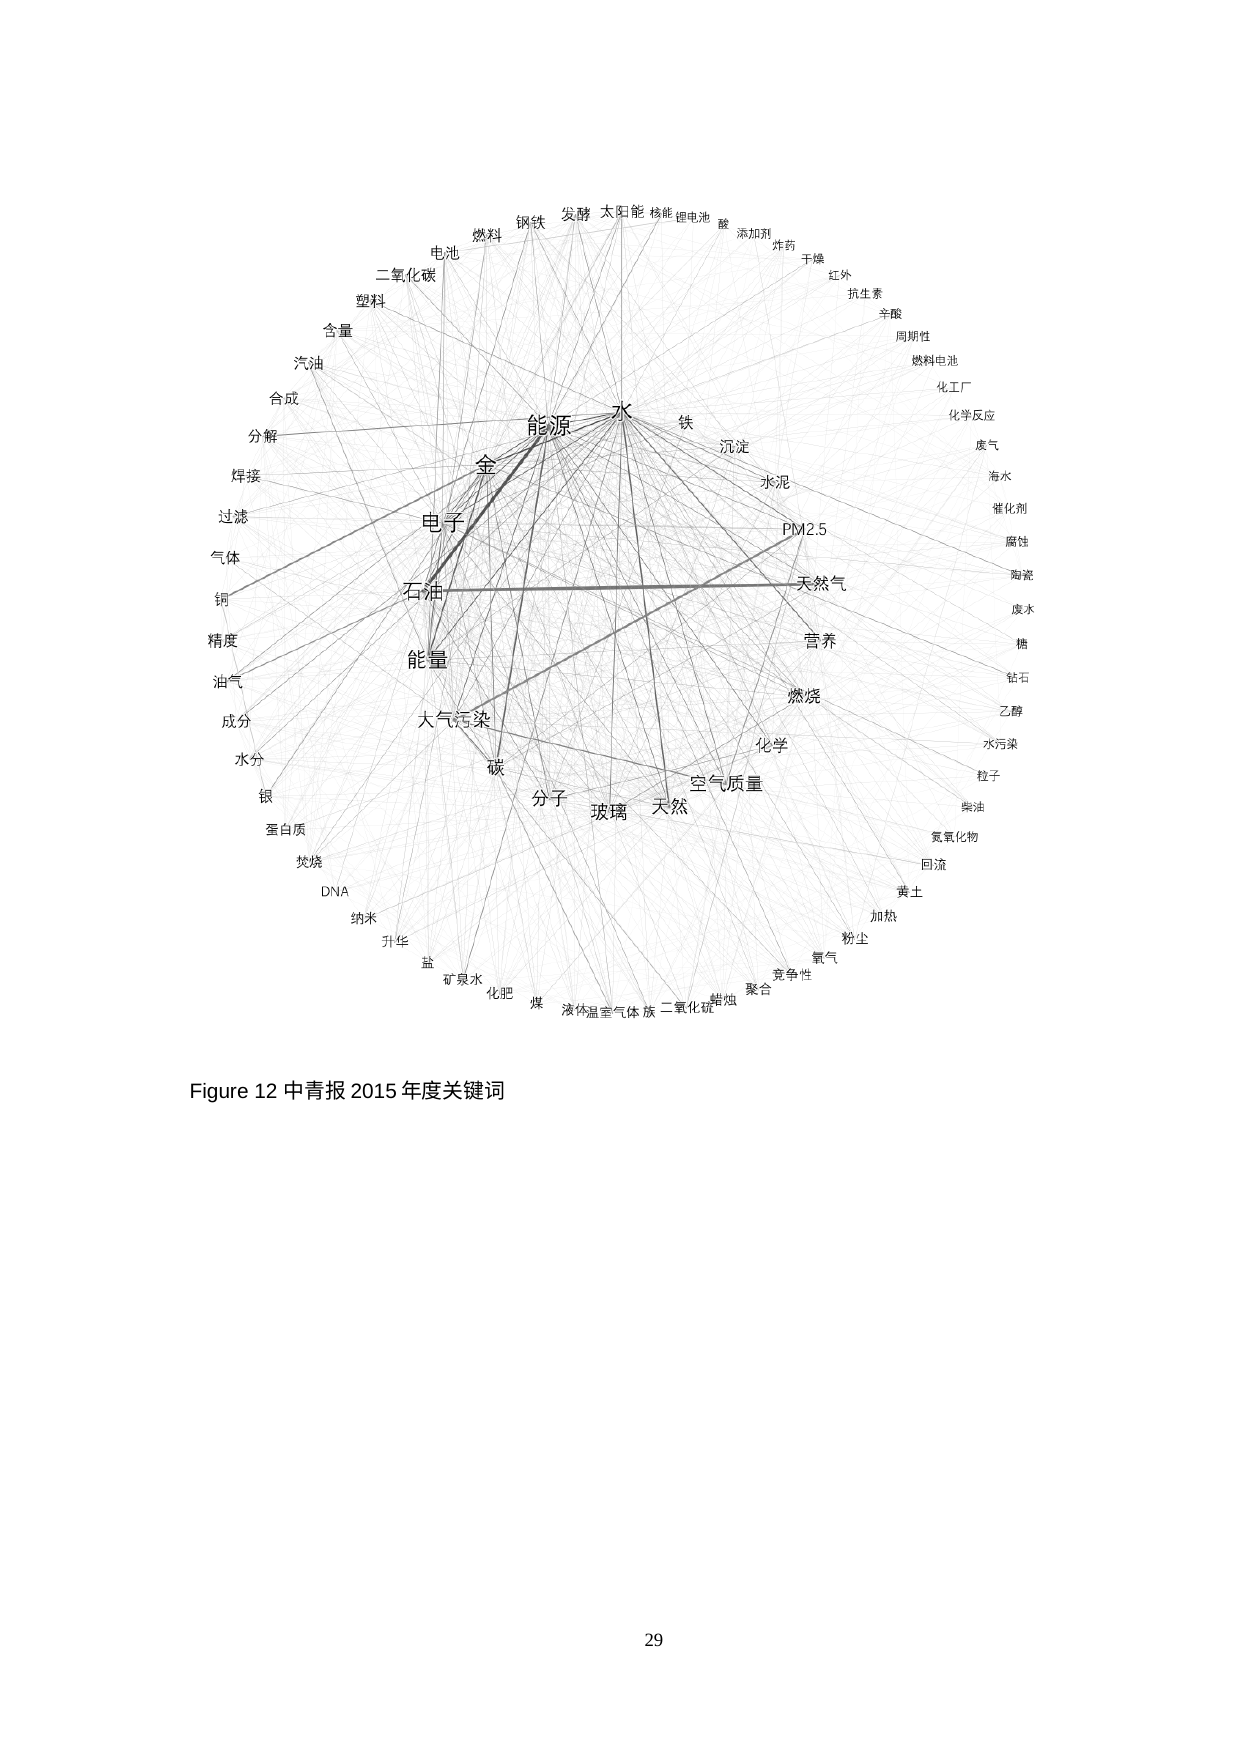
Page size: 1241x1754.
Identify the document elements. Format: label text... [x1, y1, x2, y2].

text Figure 12 中青报 2015年度关键词 [148, 1073, 1122, 1106]
picture [189, 179, 1055, 1045]
